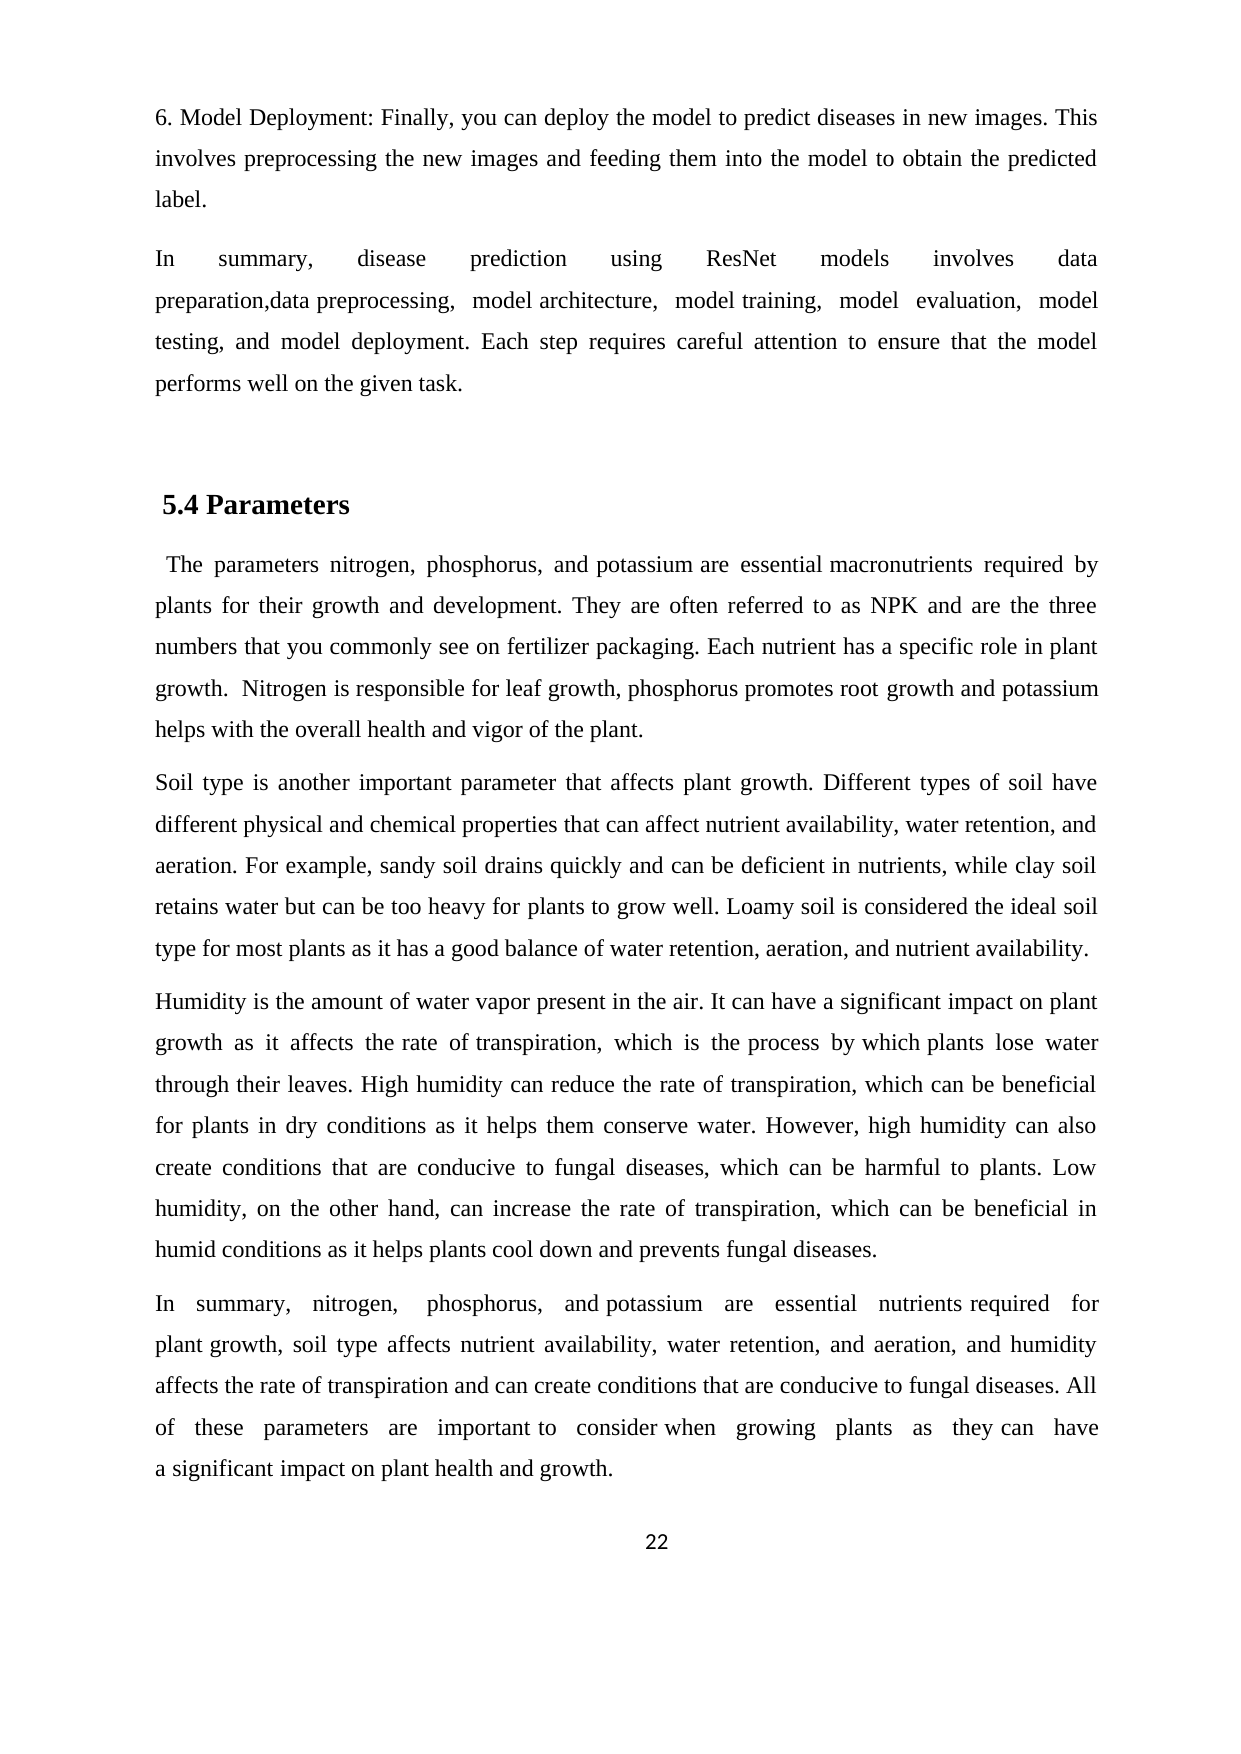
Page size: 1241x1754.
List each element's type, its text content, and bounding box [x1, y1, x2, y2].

text In summary, disease prediction using ResNet models involves data preparation,dataipreprocessing, modeliarchitecture, modelitraining, model evaluation, model testing, and model deployment. Each step requires careful attention to ensure that the model performs well on the given task. [155, 244, 1099, 396]
text 6. Model Deployment: Finally, you can deploy the model to predict diseases in new images. This involves preprocessing the new images and feeding them into the model to obtain the predicted label. [155, 103, 1099, 213]
text Humidity is the amount of water vapor present in the air. It can have a significant impact on plant growth as it affects theirate ofitranspiration, which is theiprocess byiwhichiplants lose water throughitheir leaves. High humidity can reduce the rate of transpiration, which can be beneficial for plants in dry conditions as it helps them conserve water. However, high humidity can also create conditions that are conducive to fungal diseases, which can be harmful to plants. Low humidity, on the other hand, can increase the rate of transpiration, which can be beneficial in humid conditions as it helps plants cool down and prevents fungal diseases. [155, 987, 1099, 1263]
text 5.4 Parameters [155, 487, 1099, 521]
text Soil type is another important parameter that affects plant growth. Different types of soil have different physical and chemical properties that can affect nutrient availability, water retention, and aeration. For example, sandy soil drains quickly and can be deficient in nutrients, while clay soil retains water but can be too heavy foriplants toigrow well. Loamy soil is considered the ideal soil type for most plants as it has a good balance of water retention, aeration, and nutrient availability. [155, 768, 1099, 961]
text In summary, nitrogen, iphosphorus, andipotassium are essential nutrientsirequired for plantigrowth, soil type affects nutrient availability, water retention, and aeration, and humidity affects the rate of transpiration and can create conditions that are conducive to fungal diseases. All of these parameters are importantito consideriwhen growing plants as theyican have aisignificantiimpact on plant health and growth. [155, 1288, 1099, 1482]
text The parameters nitrogen, phosphorus, andipotassiumiare essentialimacronutrients required by plants for their growth and development. They are often referred to as NPK and are the three numbers that you commonly see on fertilizer packaging. Each nutrient has a specific role in plant growth. iNitrogeniis responsible for leaf growth, phosphorus promotes rootigrowth andipotassium helps with the overall health and vigor of the plant. [155, 549, 1099, 743]
